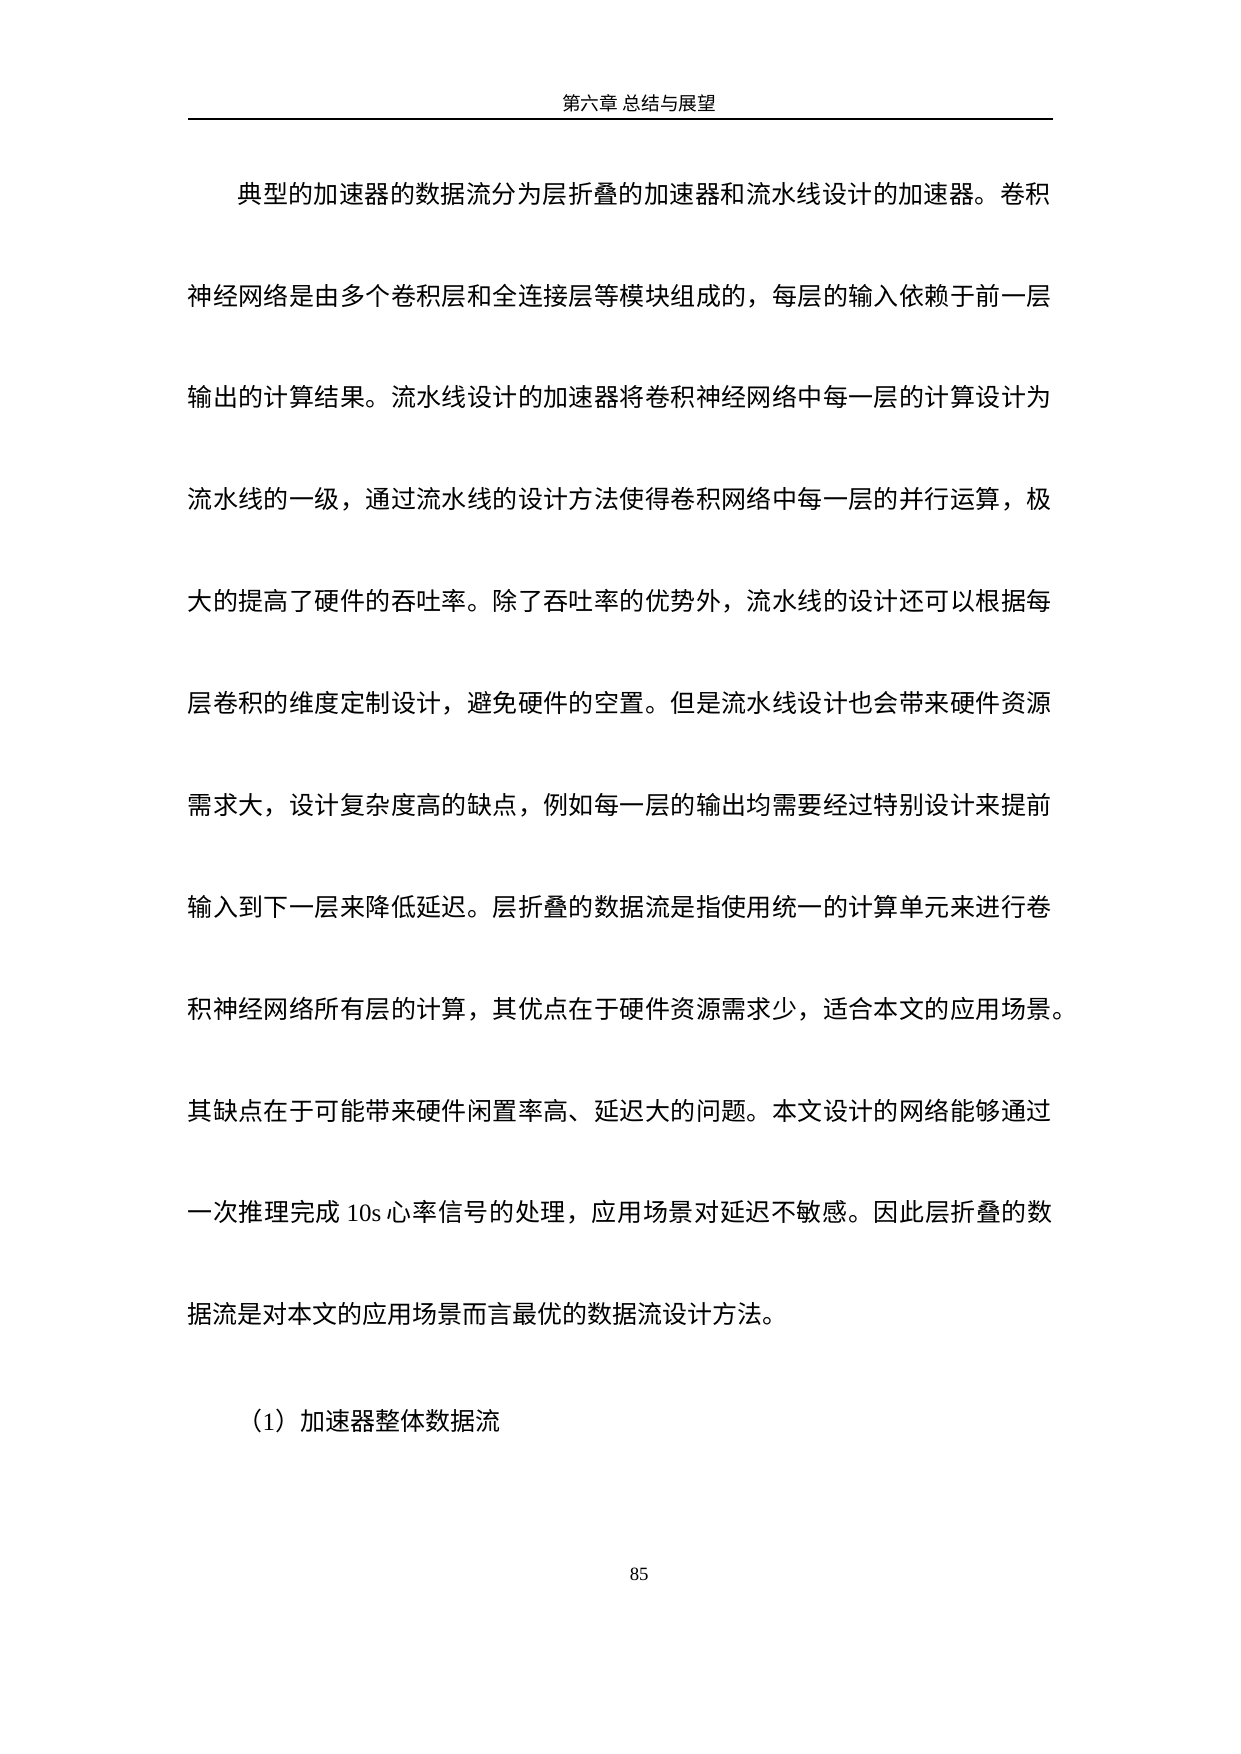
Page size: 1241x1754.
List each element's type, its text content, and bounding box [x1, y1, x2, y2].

text （1）加速器整体数据流 [187, 1386, 1053, 1454]
text 典型的加速器的数据流分为层折叠的加速器和流水线设计的加速器。卷积神经网络是由多个卷积层和全连接层等模块组成的，每层的输入依赖于前一层输出的计算结果。流水线设计的加速器将卷积神经网络中每一层的计算设计为流水线的一级，通过流水线的设计方法使得卷积网络中每一层的并行运算，极大的提高了硬件的吞吐率。除了吞吐率的优势外，流水线的设计还可以根据每层卷积的维度定制设计，避免硬件的空置。但是流水线设计也会带来硬件资源需求大，设计复杂度高的缺点，例如每一层的输出均需要经过特别设计来提前输入到下一层来降低延迟。层折叠的数据流是指使用统一的计算单元来进行卷积神经网络所有层的计算，其优点在于硬件资源需求少，适合本文的应用场景。其缺点在于可能带来硬件闲置率高、延迟大的问题。本文设计的网络能够通过一次推理完成10s心率信号的处理，应用场景对延迟不敏感。因此层折叠的数据流是对本文的应用场景而言最优的数据流设计方法。 [187, 158, 1053, 1347]
